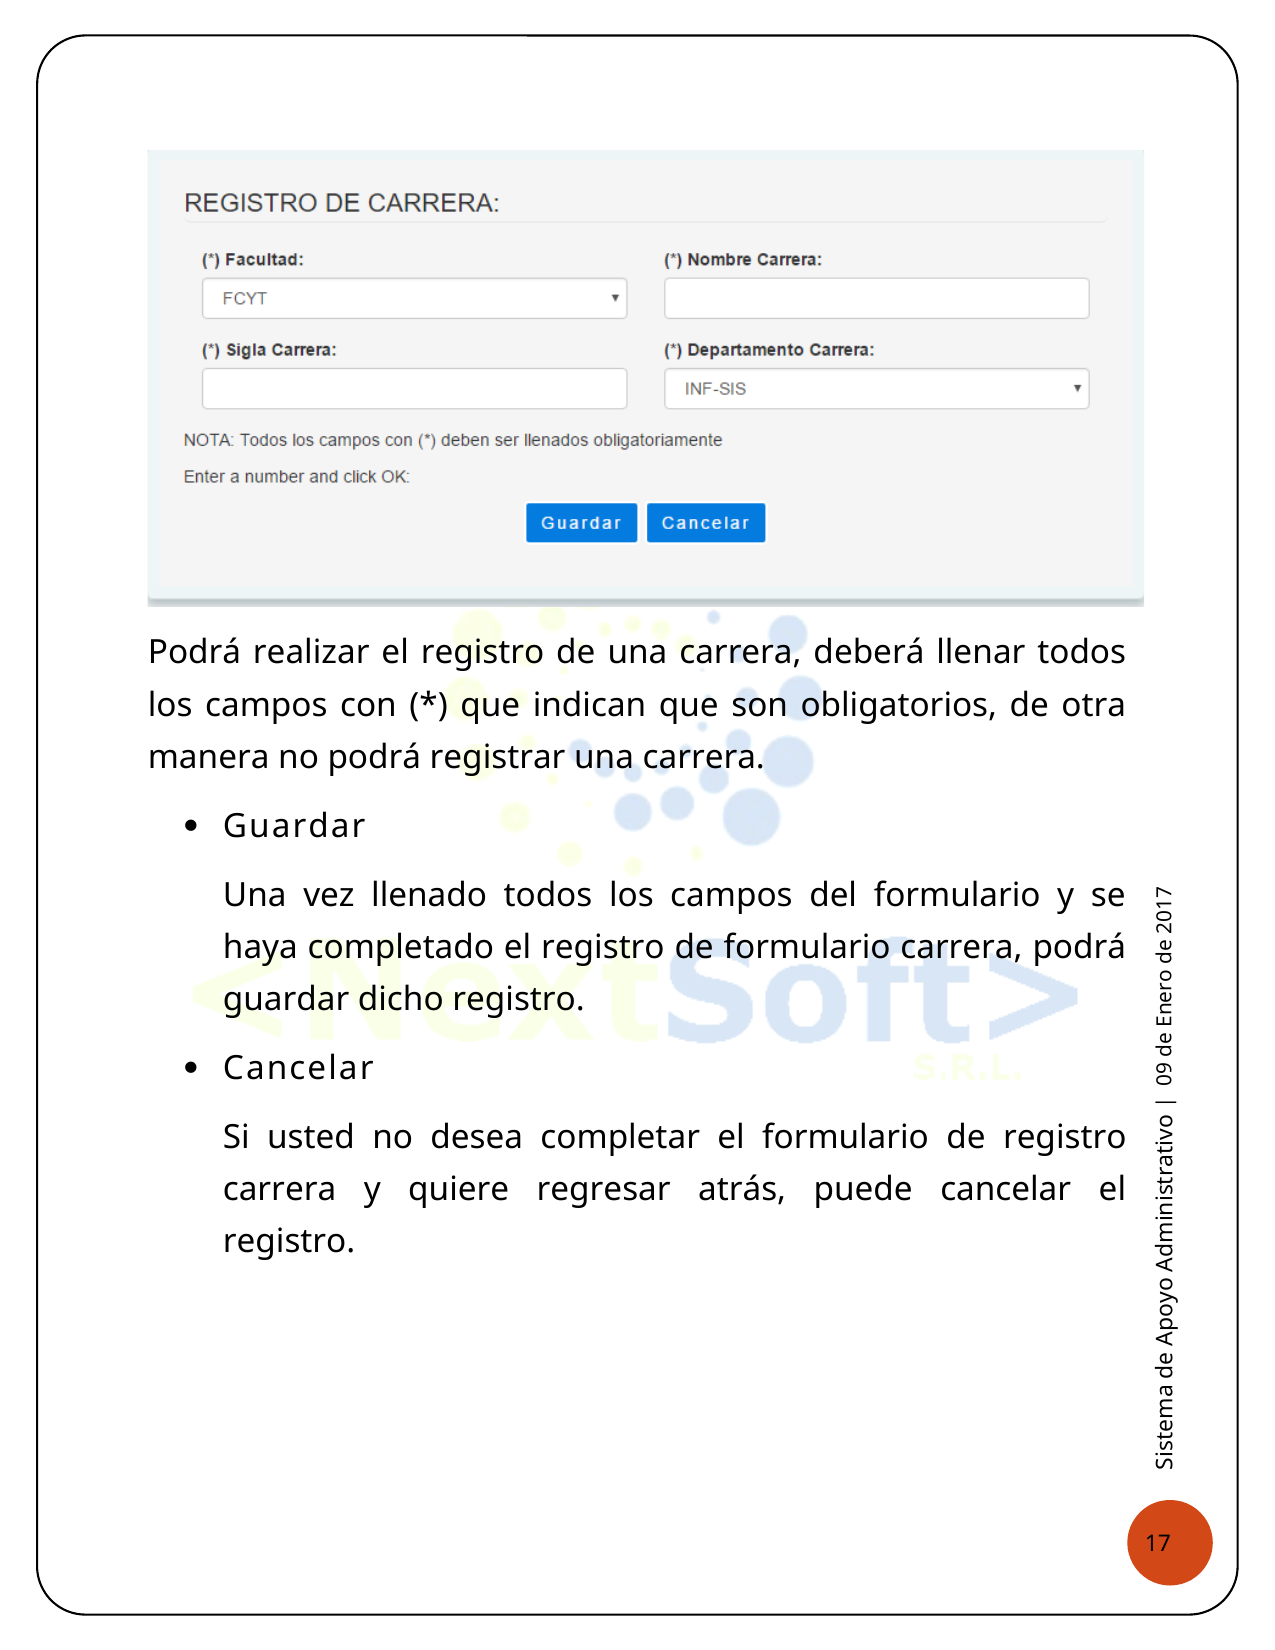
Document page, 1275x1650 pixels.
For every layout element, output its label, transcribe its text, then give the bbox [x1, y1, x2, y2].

subtitle Cancelar [185, 1044, 1127, 1089]
picture [147, 150, 1145, 607]
list Si usted no desea completar el formulario de registro carrera y quiere regresar atrás, puede cancelar el registro. [223, 1112, 1127, 1262]
subtitle Guardar [185, 802, 1127, 847]
text Podrá realizar el registro de una carrera, deberá llenar todos los campos con (*) que indican que son obligatorios, de otra manera no podrá registrar una carrera. [148, 628, 1127, 778]
list Una vez llenado todos los campos del formulario y se haya completado el registro de formulario carrera, podrá guardar dicho registro. [223, 870, 1127, 1020]
